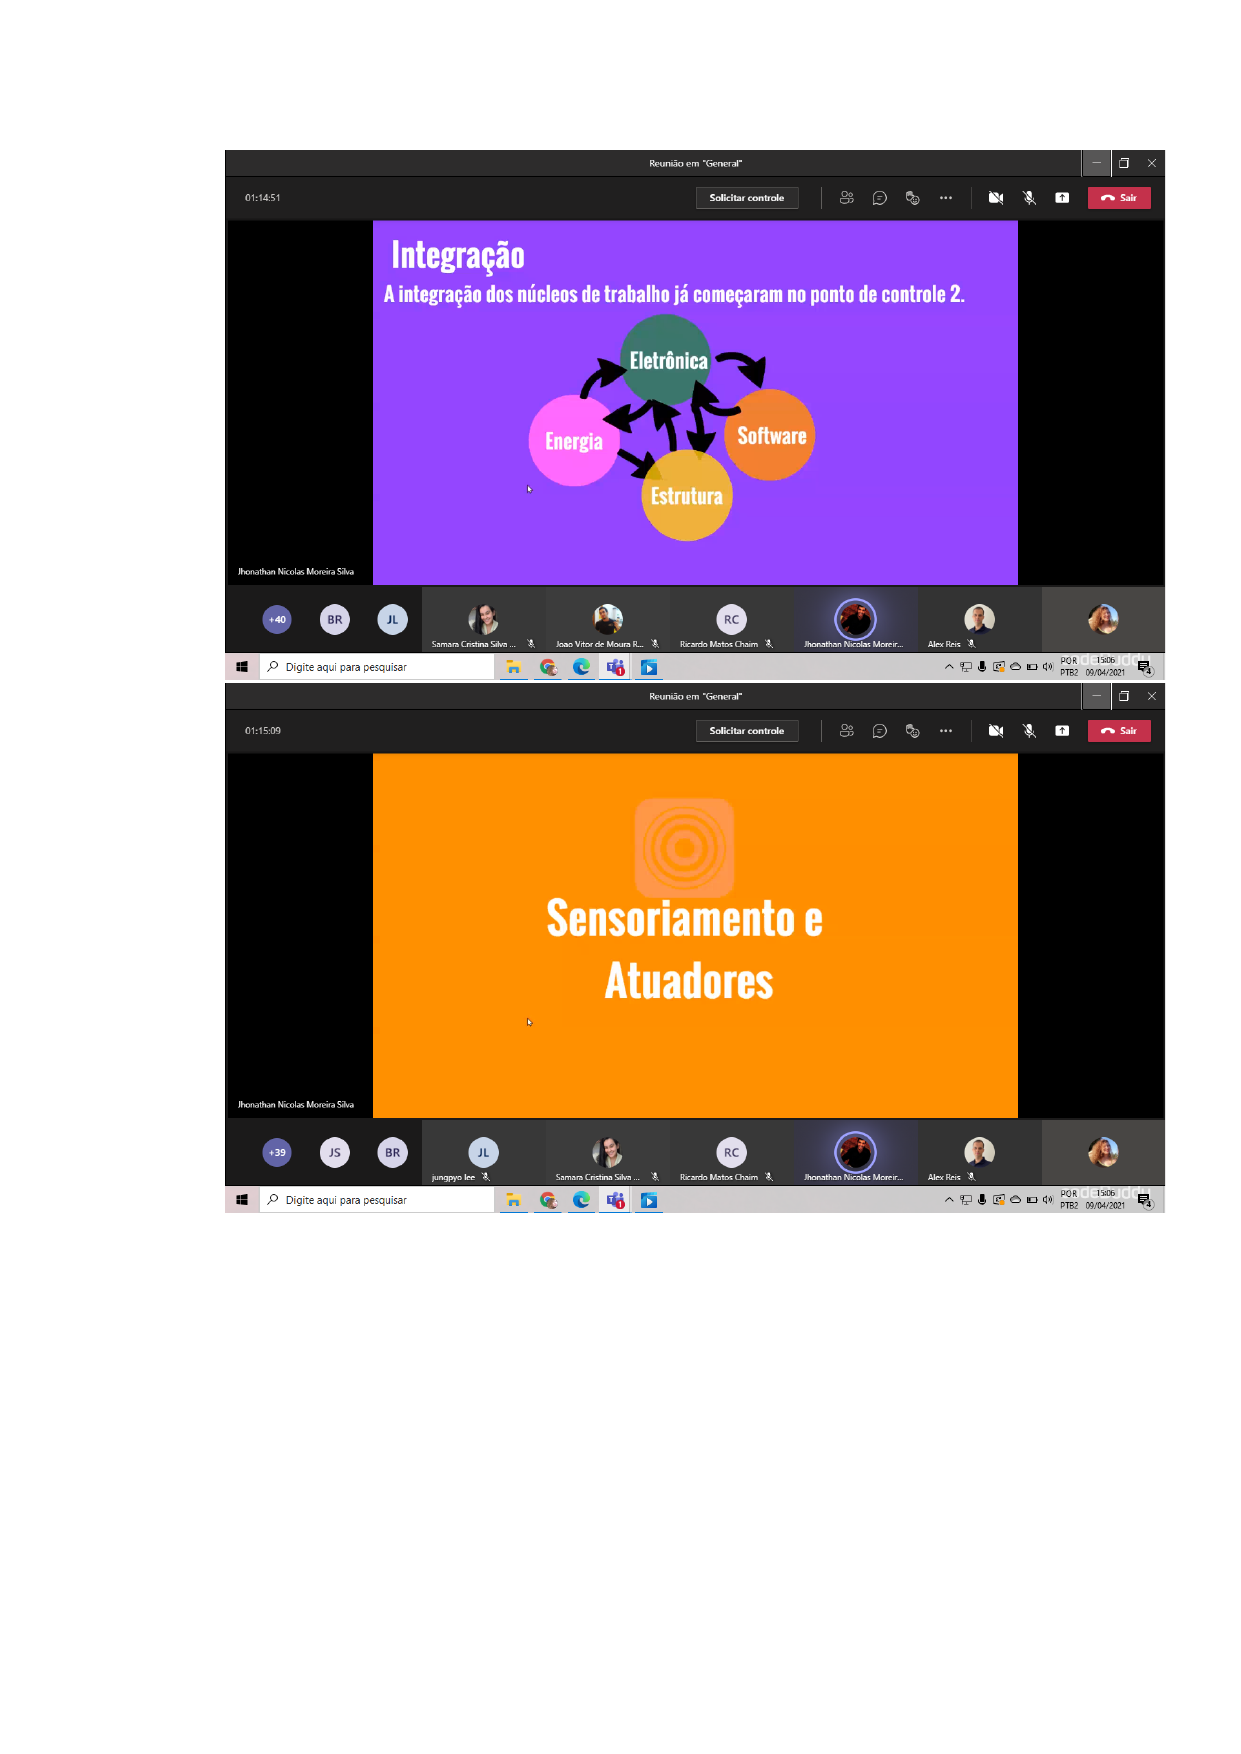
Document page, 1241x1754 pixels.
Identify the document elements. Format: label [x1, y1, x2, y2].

picture [225, 150, 1166, 680]
picture [225, 683, 1166, 1213]
